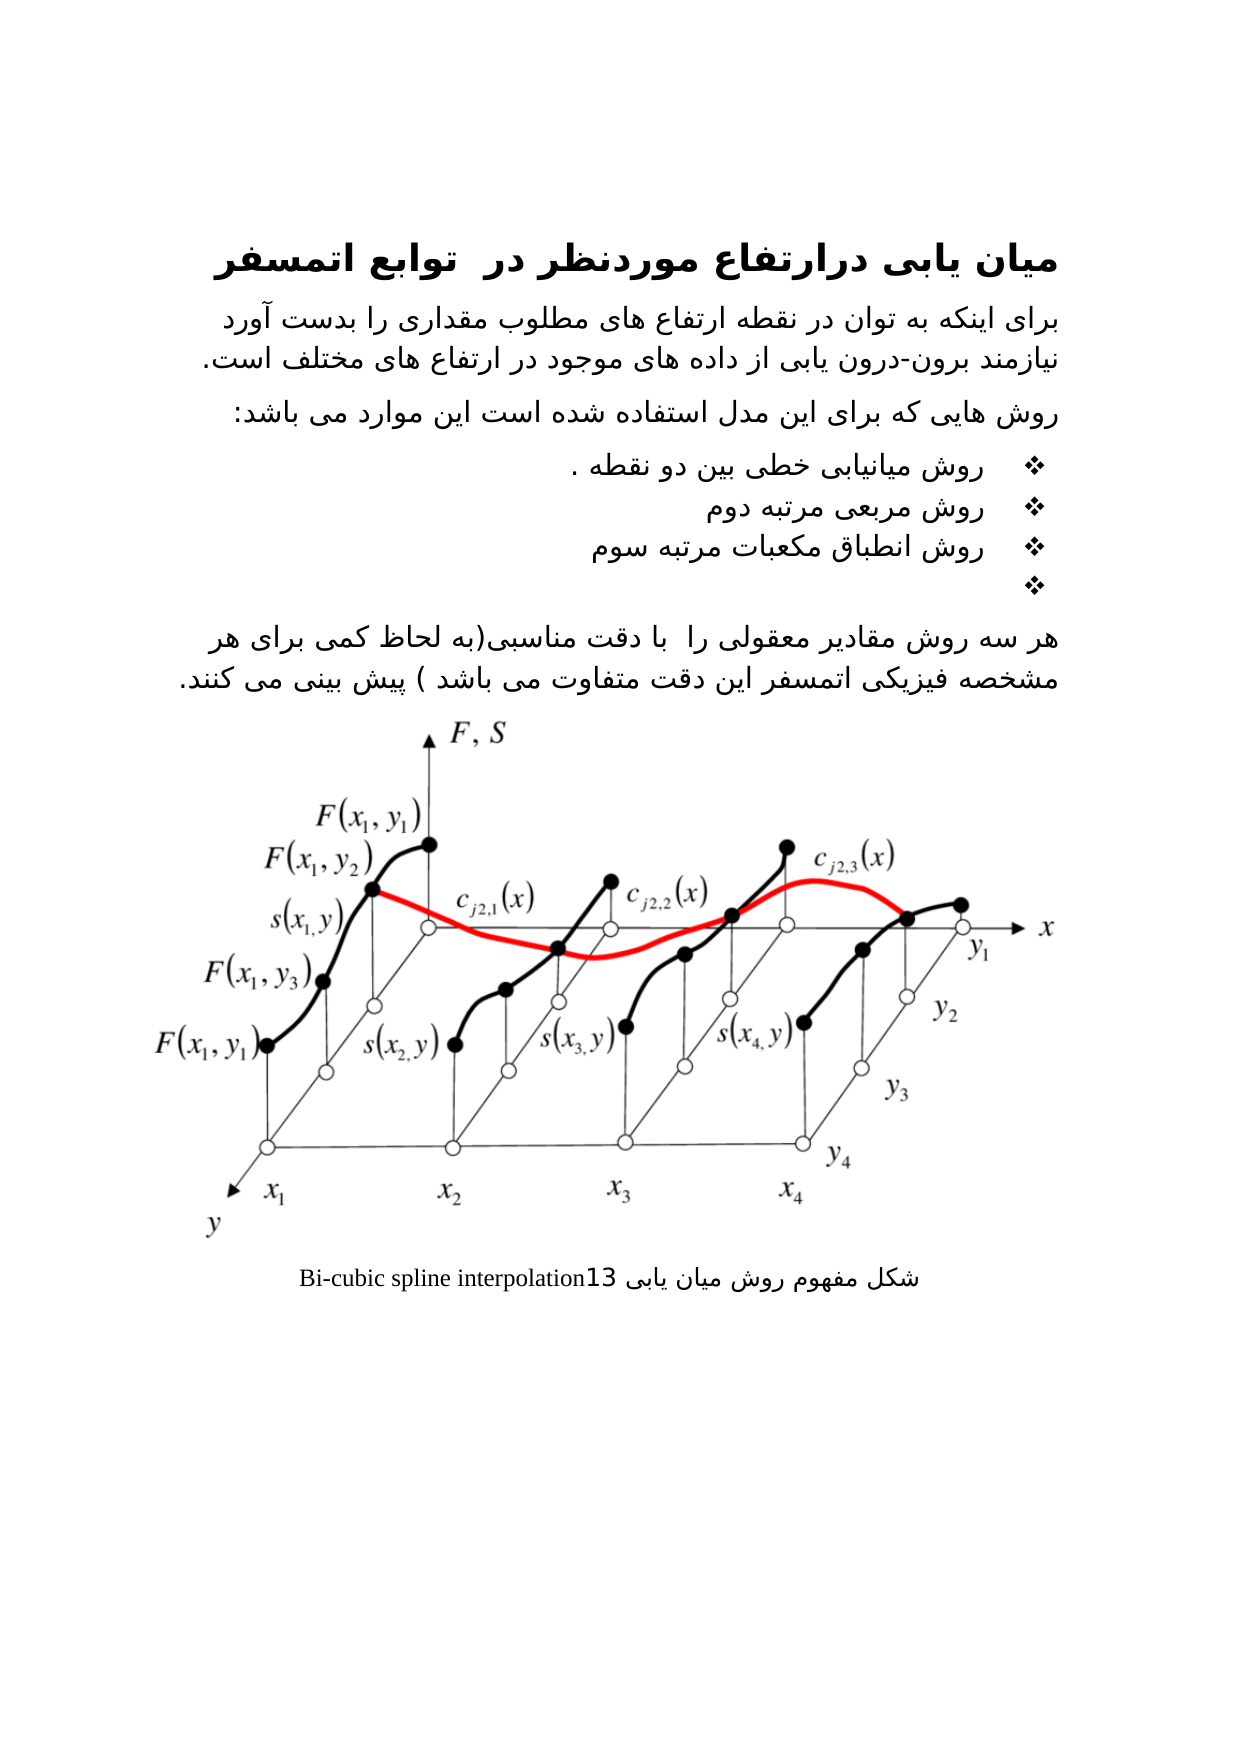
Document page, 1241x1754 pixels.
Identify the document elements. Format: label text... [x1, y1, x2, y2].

text هر سه روش مقادیر معقولی را با دقت مناسبی(به لحاظ کمی برای هر مشخصه فیزیکی اتمسفر این دقت متفاوت می باشد ) پیش بینی می کنند. [150, 620, 1060, 695]
text برای اینکه به توان در نقطه ارتفاع های مطلوب مقداری را بدست آورد نیازمند برون-درون یابی از داده های موجود در ارتفاع های مختلف است. [150, 301, 1060, 376]
subtitle میان یابی درارتفاع موردنظر در توابع اتمسفر [150, 236, 1060, 280]
list روش میانیابی خطی بین دو نقطه . [150, 448, 1023, 482]
picture [150, 714, 1060, 1245]
list روش مربعی مرتبه دوم [150, 489, 1023, 523]
text شکل مفهوم روش میان یابی 13Bi-cubic spline interpolation [150, 1263, 1062, 1292]
text روش هایی که برای این مدل استفاده شده است این موارد می باشد: [150, 395, 1060, 429]
list روش انطباق مکعبات مرتبه سوم [150, 530, 1023, 564]
